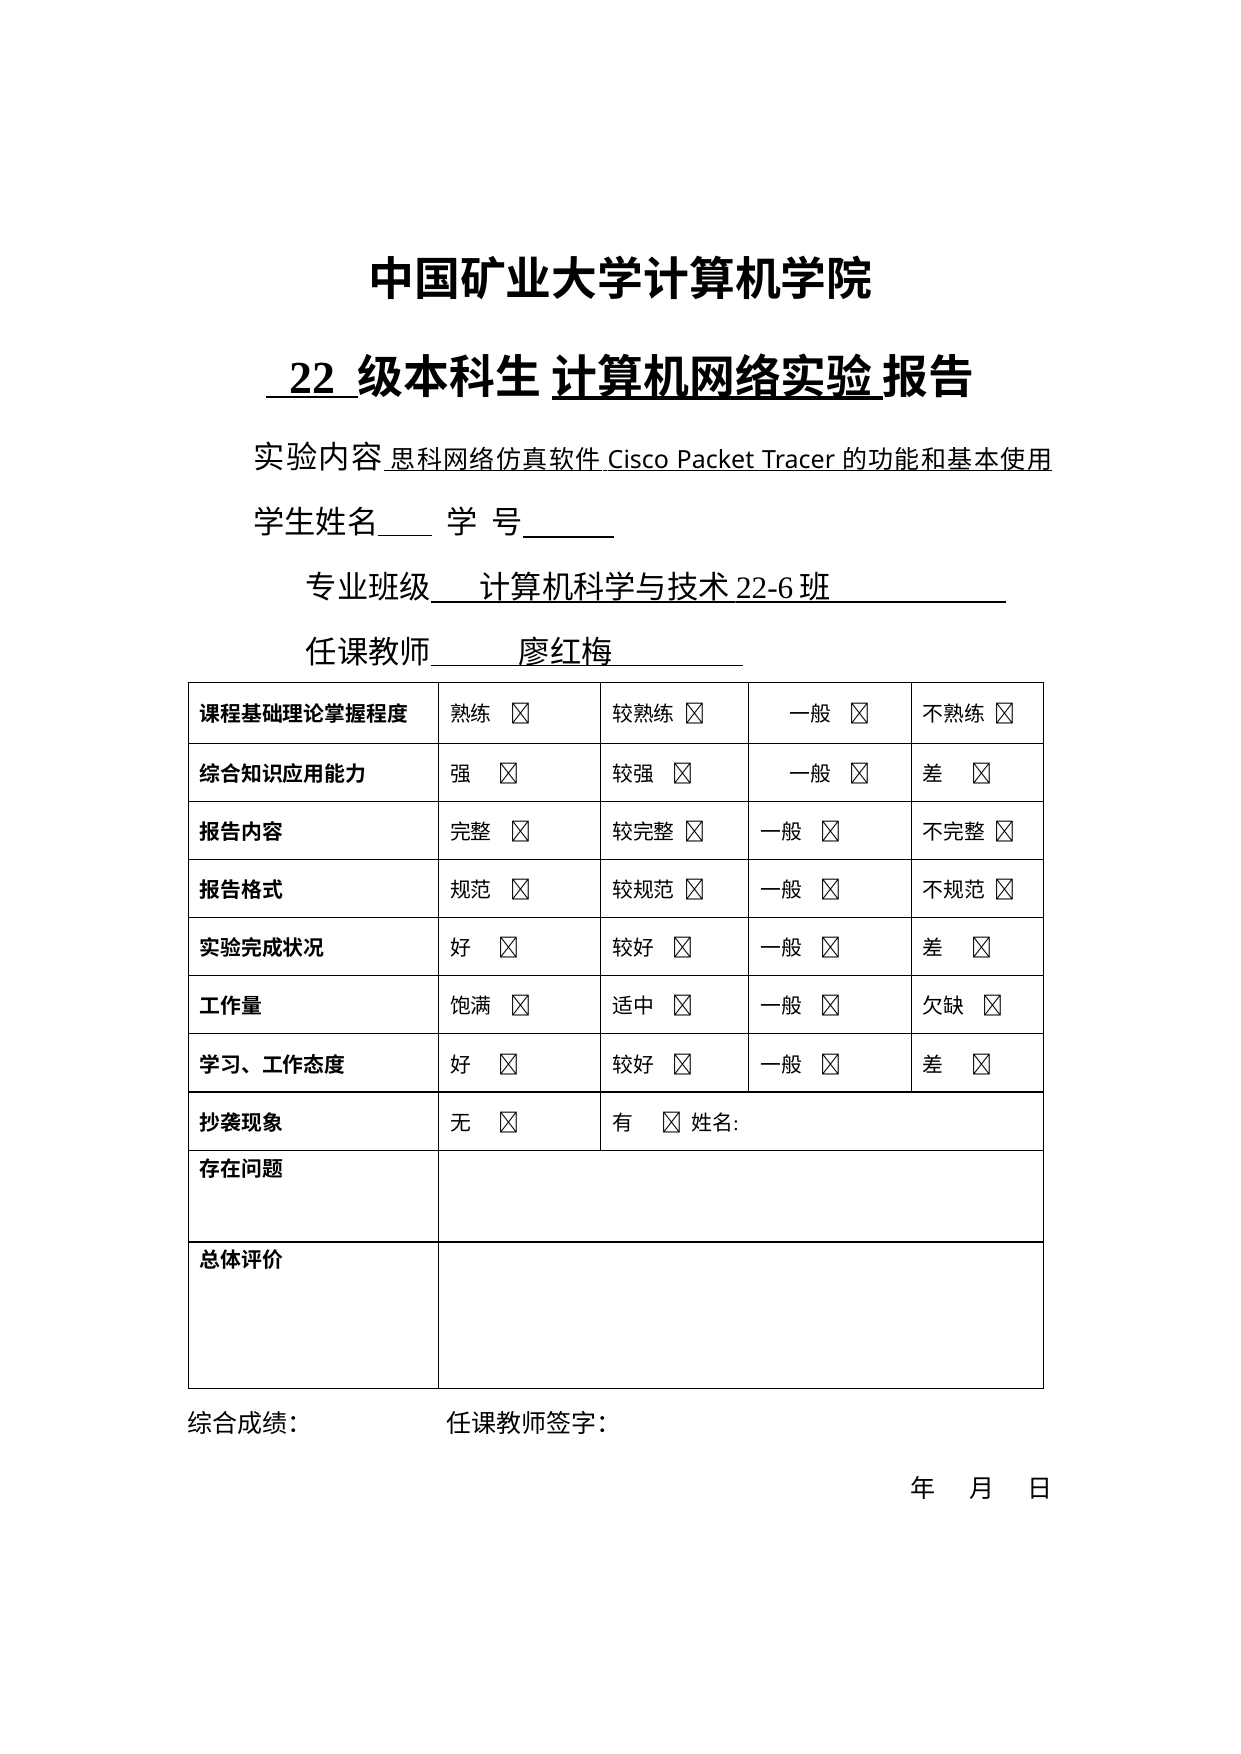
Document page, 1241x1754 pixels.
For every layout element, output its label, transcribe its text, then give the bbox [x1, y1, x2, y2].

table_cell 较好 [601, 1034, 748, 1091]
text 专业班级 计算机科学与技术22-6班 [306, 552, 1053, 617]
table_cell 学习、工作态度 [189, 1034, 438, 1091]
table_cell 报告内容 [189, 802, 438, 859]
table_cell 一般 [749, 802, 911, 859]
table_cell 好 [439, 918, 600, 975]
table_cell 较好 [601, 918, 748, 975]
table_cell 完整 [439, 802, 600, 859]
table_cell [439, 1243, 1043, 1388]
table_cell 一般 [749, 860, 911, 917]
table_cell 一般 [749, 744, 911, 801]
table_cell 差 [912, 1034, 1043, 1091]
table_header 熟练 [439, 683, 600, 743]
table_cell 存在问题 [189, 1151, 438, 1241]
table_cell 好 [439, 1034, 600, 1091]
table_cell 一般 [749, 976, 911, 1033]
table_cell 不完整 [912, 802, 1043, 859]
table_cell 一般 [749, 918, 911, 975]
table_cell 有 姓名: [601, 1093, 1043, 1149]
table_cell 报告格式 [189, 860, 438, 917]
table_cell 较完整 [601, 802, 748, 859]
text 实验内容 思科网络仿真软件Cisco Packet Tracer的功能和基本使用 学生姓名 学 号 [253, 422, 1053, 552]
table_cell 较强 [601, 744, 748, 801]
table_cell 欠缺 [912, 976, 1043, 1033]
text 中国矿业大学计算机学院 [187, 227, 1053, 324]
table_cell 强 [439, 744, 600, 801]
text 综合成绩： 任课教师签字： [187, 1389, 1053, 1454]
table_cell 差 [912, 744, 1043, 801]
table_cell 适中 [601, 976, 748, 1033]
table_cell 工作量 [189, 976, 438, 1033]
table_header 较熟练 [601, 683, 748, 743]
table_header 一般 [749, 683, 911, 743]
text 22 级本科生 计算机网络实验 报告 [187, 324, 1053, 422]
table_header 不熟练 [912, 683, 1043, 743]
table_cell 无 [439, 1093, 600, 1149]
table_cell [439, 1151, 1043, 1241]
table_cell 实验完成状况 [189, 918, 438, 975]
table_cell 饱满 [439, 976, 600, 1033]
table_cell 抄袭现象 [189, 1093, 438, 1149]
text 年 月 日 [187, 1454, 1053, 1519]
table_cell 总体评价 [189, 1243, 438, 1388]
table_cell 较规范 [601, 860, 748, 917]
table_cell 综合知识应用能力 [189, 744, 438, 801]
table_cell 一般 [749, 1034, 911, 1091]
table_cell 规范 [439, 860, 600, 917]
table_cell 差 [912, 918, 1043, 975]
text 任课教师 廖红梅 [306, 617, 1053, 682]
table_cell 不规范 [912, 860, 1043, 917]
table_header 课程基础理论掌握程度 [189, 683, 438, 743]
